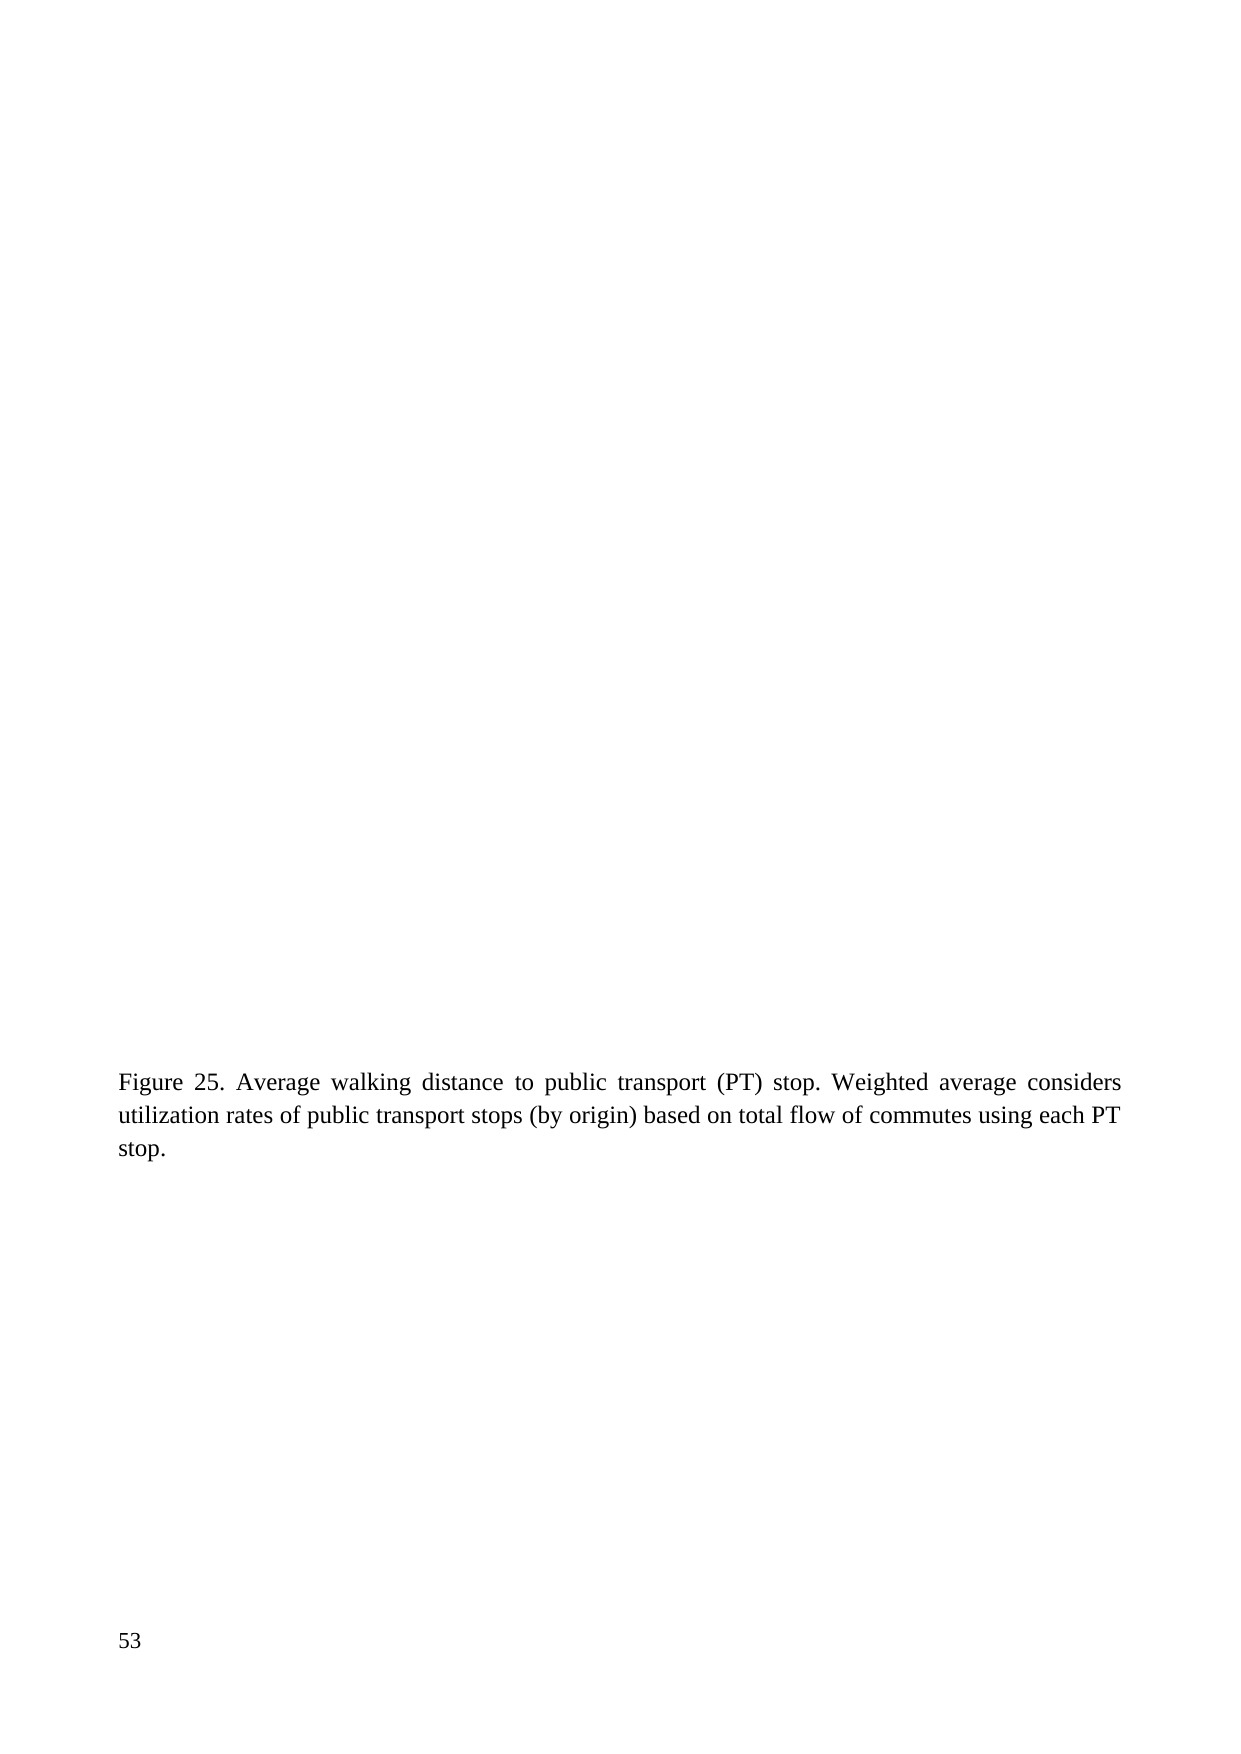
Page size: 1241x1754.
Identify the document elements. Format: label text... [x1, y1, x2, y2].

text Figure 25. Average walking distance to public transport (PT) stop. Weighted average considers utilization rates of public transport stops (by origin) based on total flow of commutes using each PT stop. [118, 1067, 1122, 1162]
